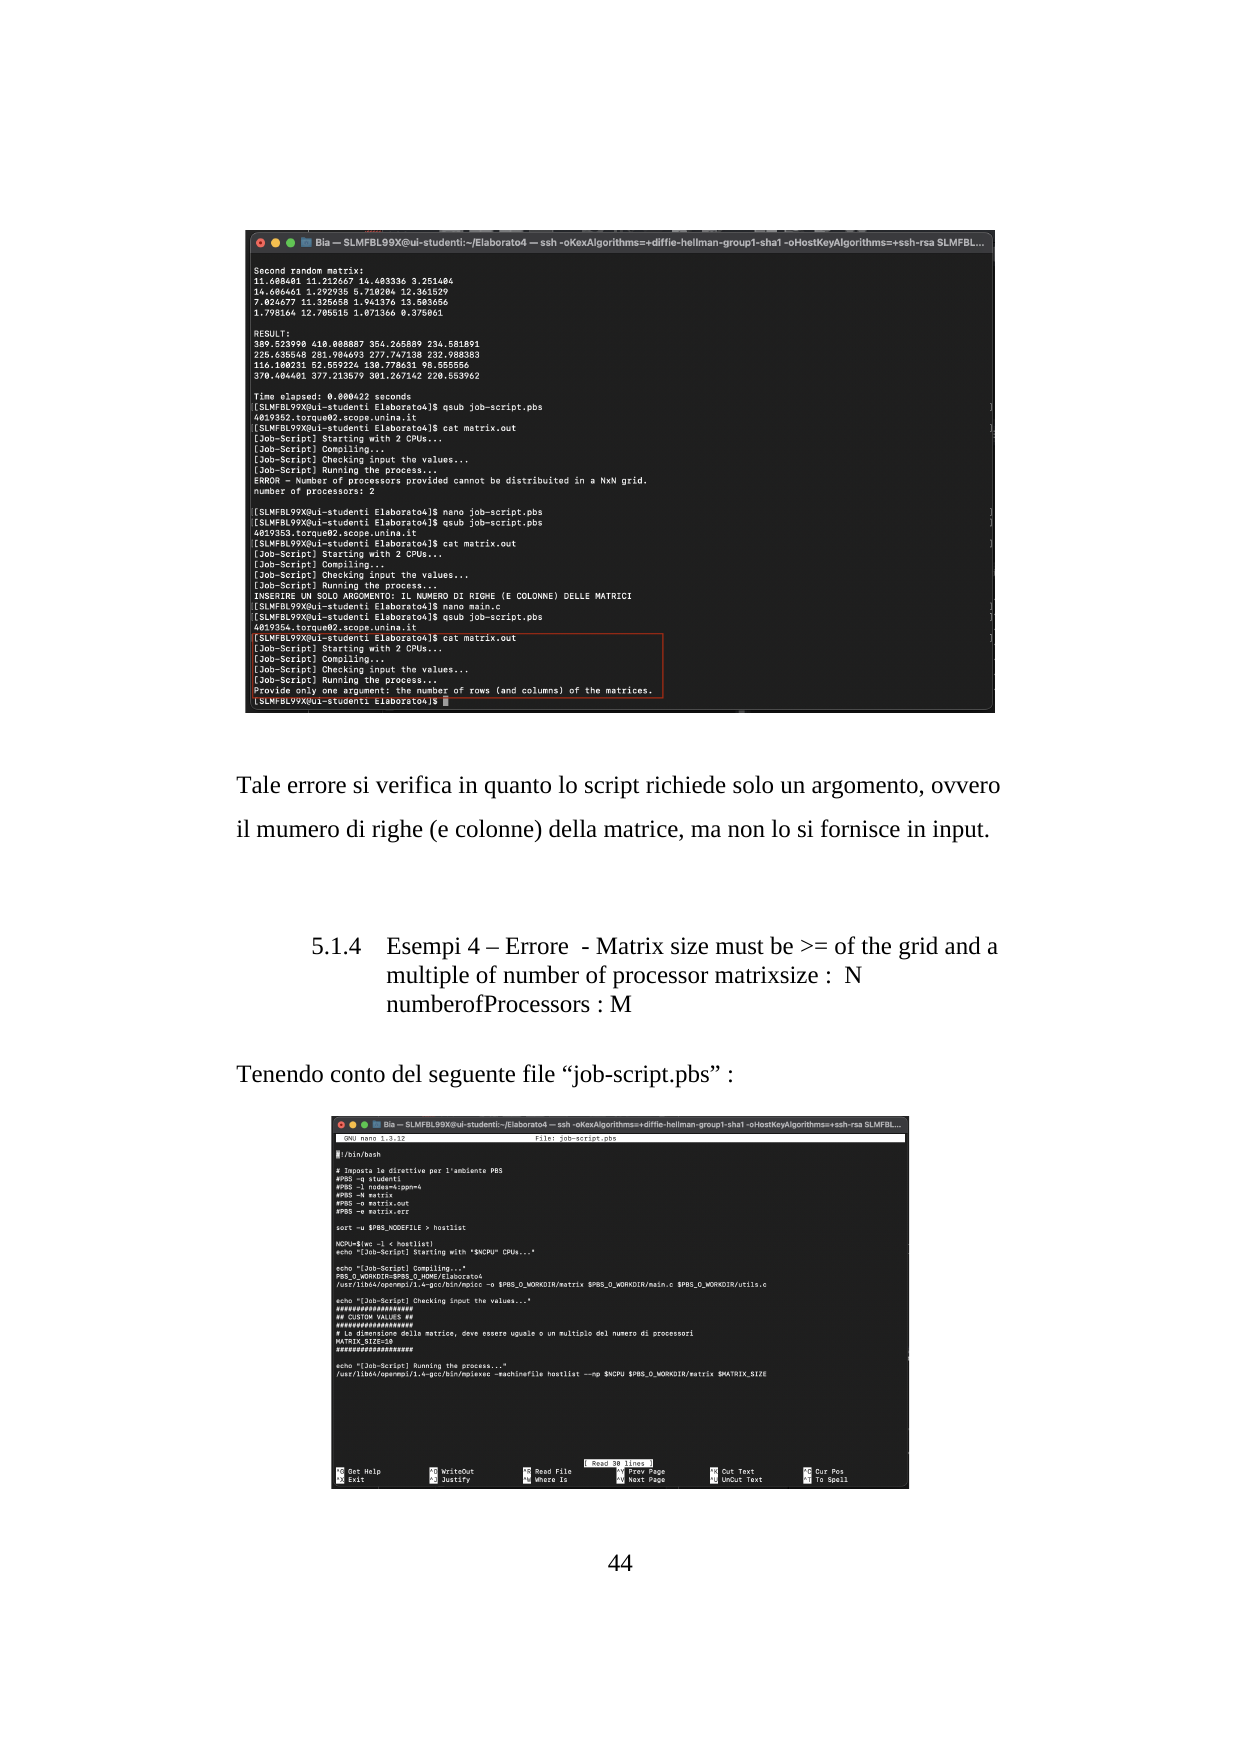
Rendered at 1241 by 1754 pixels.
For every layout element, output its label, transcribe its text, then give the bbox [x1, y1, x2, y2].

subtitle Esempi 4 – Errore - Matrix size must be >= of the grid and a multiple of number of processor matrixsize : N numberofProcessors : M [311, 931, 1004, 1017]
text Tenendo conto del seguente file “job-script.pbs” : [236, 1059, 1004, 1087]
picture [331, 1116, 910, 1489]
picture [245, 230, 995, 713]
text Tale errore si verifica in quanto lo script richiede solo un argomento, ovvero il mumero di righe (e colonne) della matrice, ma non lo si fornisce in input. [236, 771, 1004, 842]
